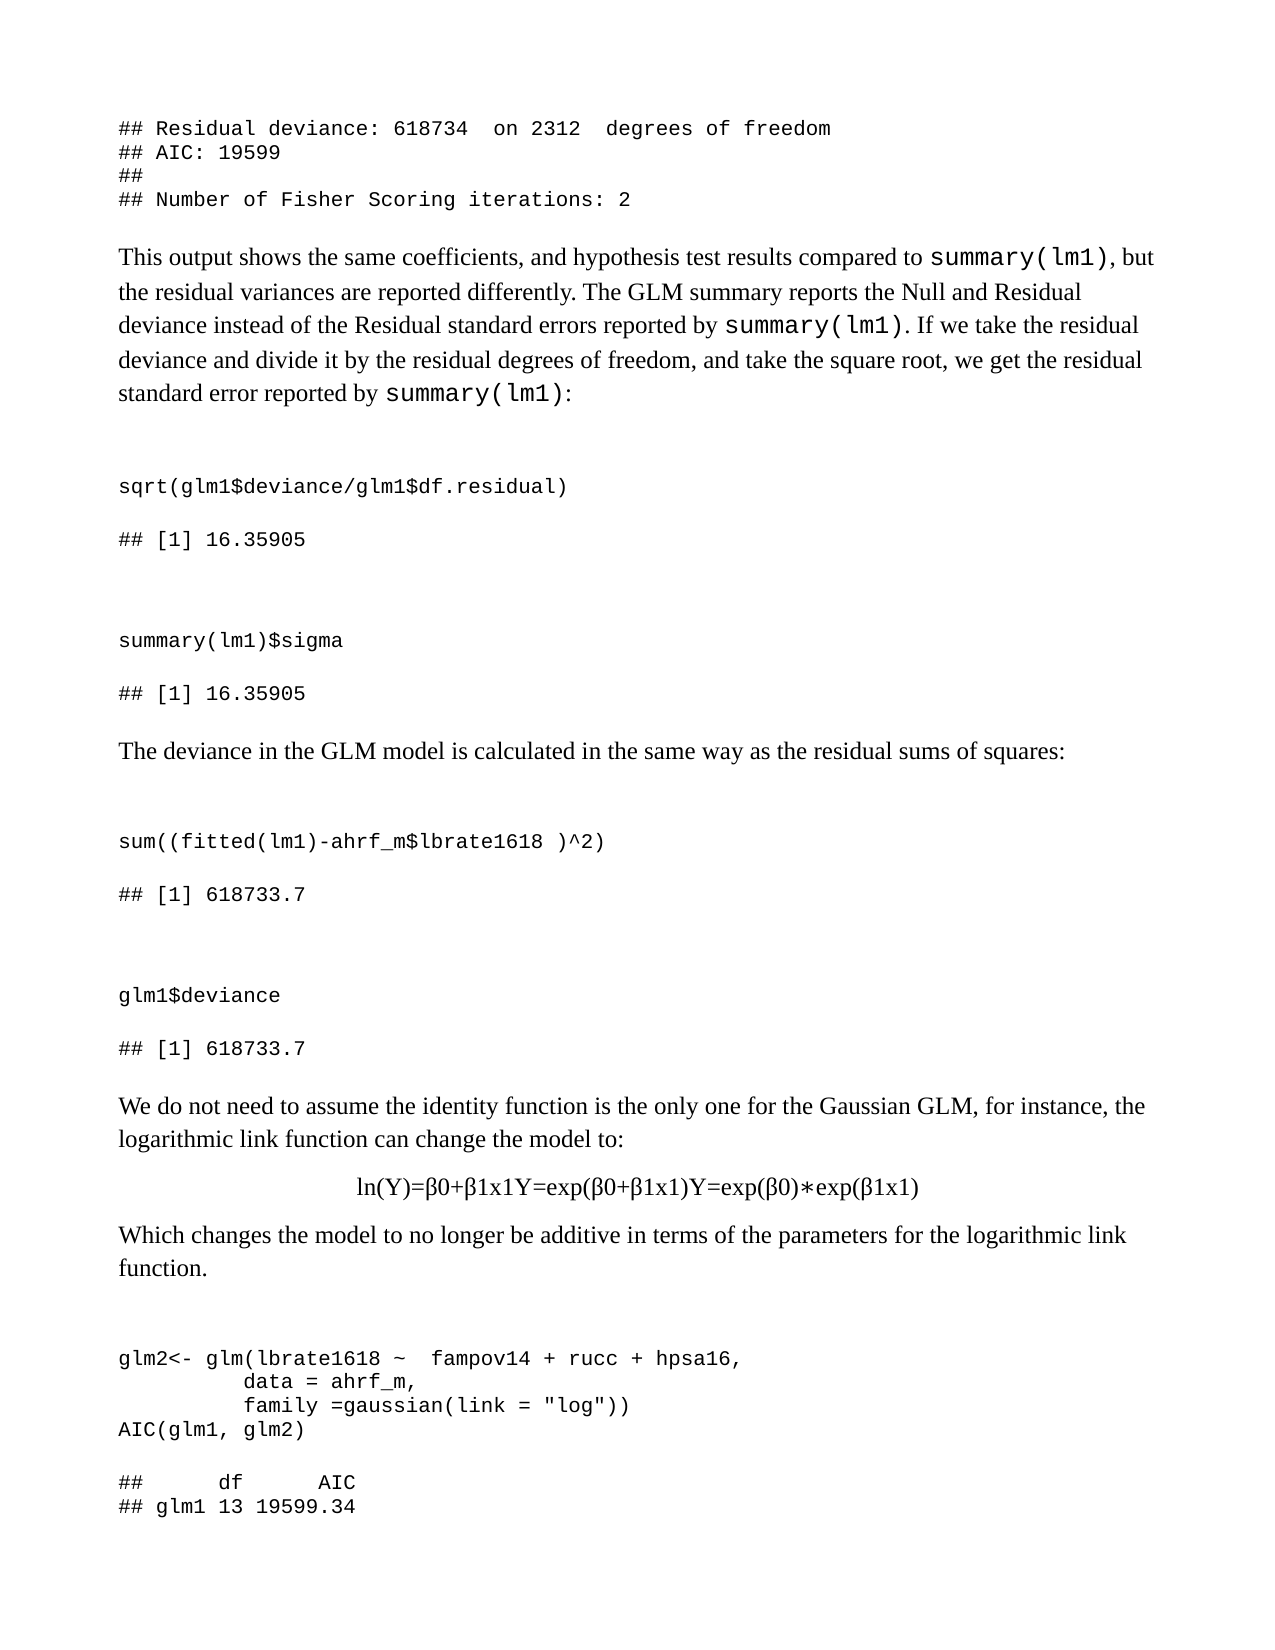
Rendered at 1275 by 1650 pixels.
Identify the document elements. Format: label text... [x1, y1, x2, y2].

text sum((fitted(lm1)-ahrf_m$lbrate1618 )^2) [118, 831, 1157, 855]
text ## [1] 16.35905 [118, 683, 1157, 707]
text ## [1] 618733.7 [118, 884, 1157, 908]
text Which changes the model to no longer be additive in terms of the parameters for the logarithmic link function. [118, 1220, 1157, 1281]
text family =gaussian(link = "log")) [118, 1395, 1157, 1419]
text ## glm1 13 19599.34 [118, 1496, 1157, 1519]
text ## [118, 165, 1157, 189]
text summary(lm1)$sigma [118, 630, 1157, 653]
text ## AIC: 19599 [118, 142, 1157, 165]
text The deviance in the GLM model is calculated in the same way as the residual sums of squares: [118, 736, 1157, 765]
text ln(Y)=β0+β1x1Y=exp(β0+β1x1)Y=exp(β0)∗exp(β1x1) [118, 1172, 1157, 1201]
text sqrt(glm1$deviance/glm1$df.residual) [118, 476, 1157, 500]
text data = ahrf_m, [118, 1372, 1157, 1395]
text glm2<- glm(lbrate1618 ~ fampov14 + rucc + hpsa16, [118, 1348, 1157, 1372]
text ## df AIC [118, 1472, 1157, 1496]
text We do not need to assume the identity function is the only one for the Gaussian GLM, for instance, the logarithmic link function can change the model to: [118, 1091, 1157, 1153]
text glm1$deviance [118, 985, 1157, 1009]
text ## [1] 16.35905 [118, 529, 1157, 553]
text ## [1] 618733.7 [118, 1038, 1157, 1062]
text ## Number of Fisher Scoring iterations: 2 [118, 189, 1157, 213]
text ## Residual deviance: 618734 on 2312 degrees of freedom [118, 118, 1157, 142]
text AIC(glm1, glm2) [118, 1419, 1157, 1442]
text This output shows the same coefficients, and hypothesis test results compared to summary(lm1), but the residual variances are reported differently. The GLM summary reports the Null and Residual deviance instead of the Residual standard errors reported by summary(lm1). If we take the residual deviance and divide it by the residual degrees of freedom, and take the square root, we get the residual standard error reported by summary(lm1): [118, 242, 1157, 409]
